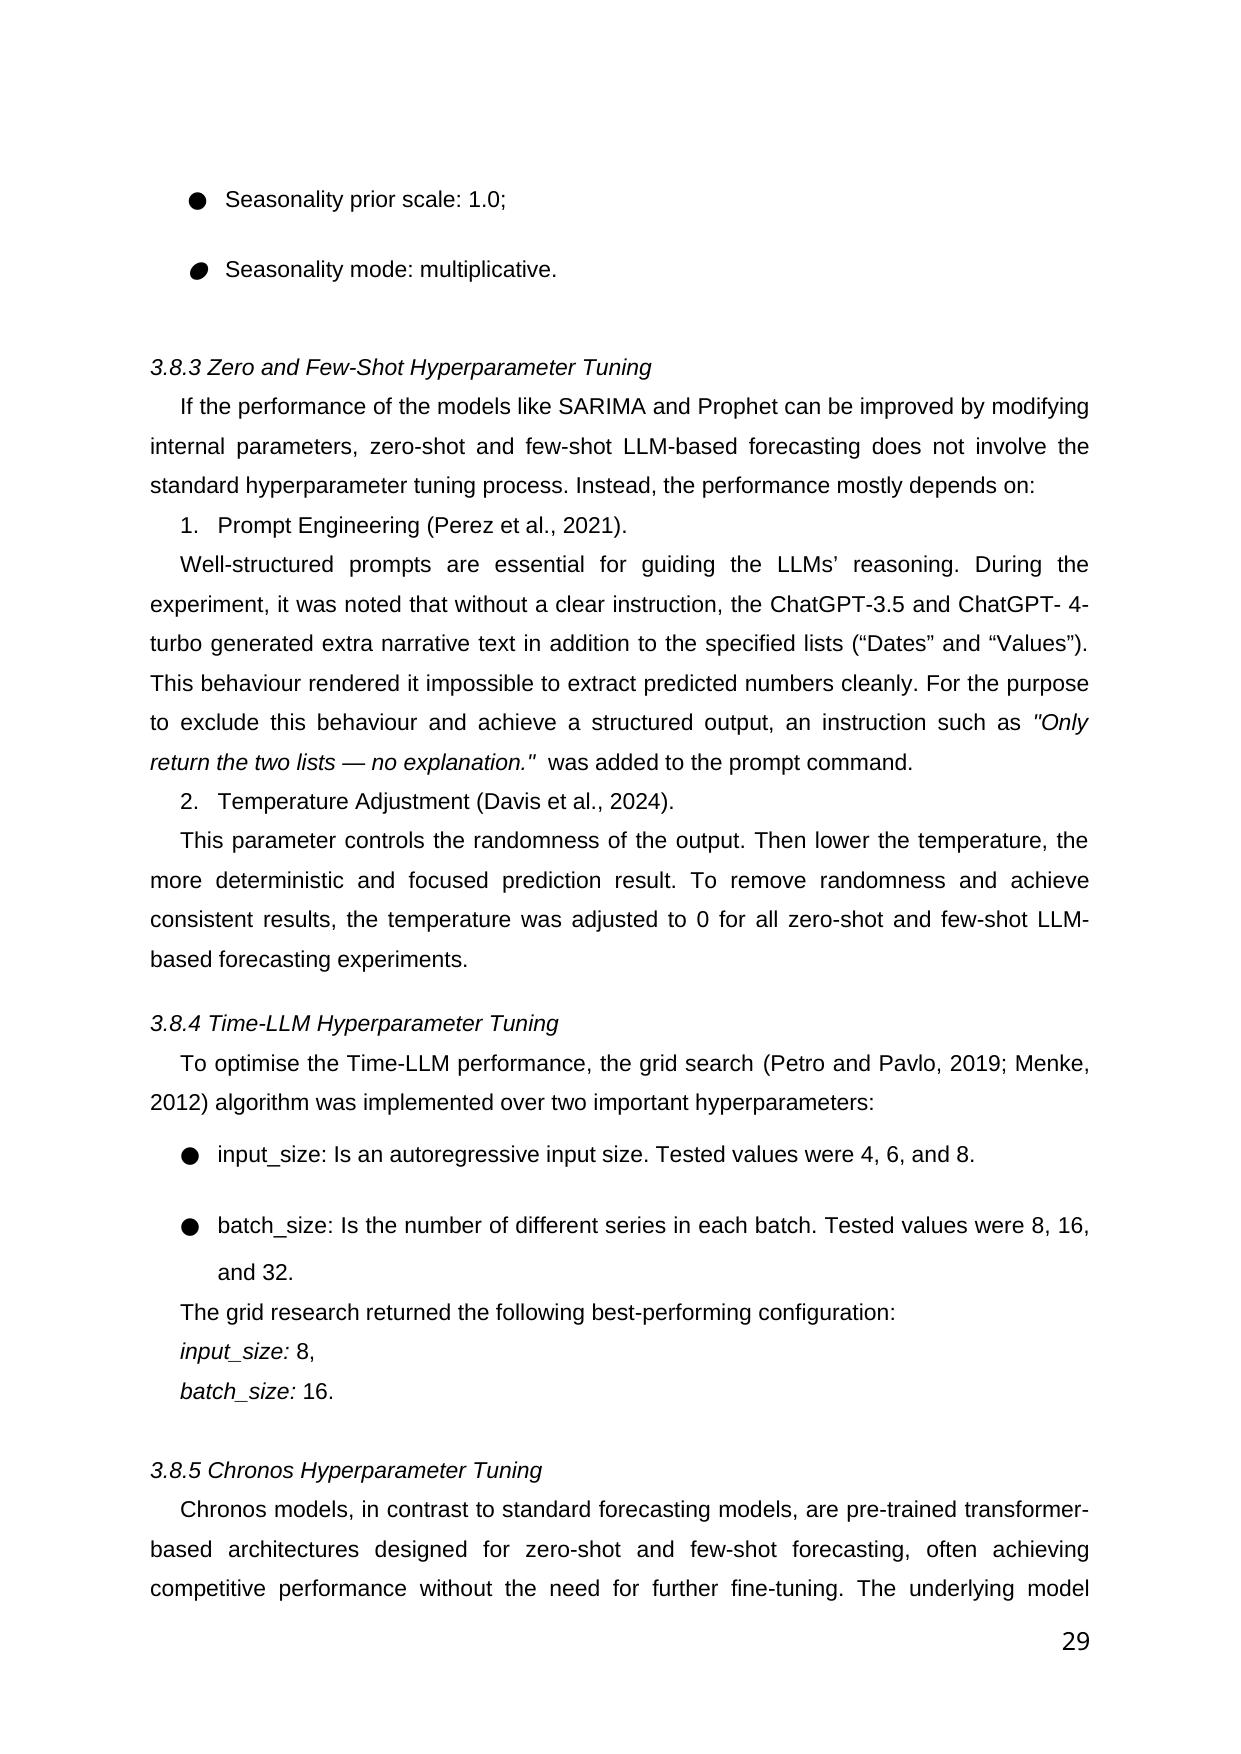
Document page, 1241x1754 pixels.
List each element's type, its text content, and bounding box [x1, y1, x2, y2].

list Prompt Engineering (Perez et al., 2021). [180, 512, 1090, 538]
list input_size: Is an autoregressive input size. Tested values were 4, 6, and 8. [180, 1129, 1090, 1176]
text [150, 1496, 1090, 1601]
list Seasonality mode: multiplicative. [187, 244, 1090, 291]
list Seasonality prior scale: 1.0; [187, 173, 1090, 220]
list Temperature Adjustment (Davis et al., 2024). [180, 788, 1090, 814]
text The grid research returned the following best-performing configuration: [150, 1299, 1090, 1325]
text This parameter controls the randomness of the output. Then lower the temperature, the more deterministic and focused prediction result. To remove randomness and achieve consistent results, the temperature was adjusted to 0 for all zero-shot and few-shot LLM- based forecasting experiments. [150, 827, 1090, 972]
subtitle 3.8.4 Time-LLM Hyperparameter Tuning [150, 1010, 1090, 1037]
text batch_size: 16. [150, 1378, 1090, 1404]
text Well-structured prompts are essential for guiding the LLMs’ reasoning. During the experiment, it was noted that without a clear instruction, the ChatGPT-3.5 and ChatGPT- 4-turbo generated extra narrative text in addition to the specified lists (“Dates” and “Values”). This behaviour rendered it impossible to extract predicted numbers cleanly. For the purpose to exclude this behaviour and achieve a structured output, an instruction such as "Only return the two lists — no explanation." was added to the prompt command. [150, 551, 1090, 775]
text If the performance of the models like SARIMA and Prophet can be improved by modifying internal parameters, zero-shot and few-shot LLM-based forecasting does not involve the standard hyperparameter tuning process. Instead, the performance mostly depends on: [150, 393, 1090, 498]
text input_size: 8, [150, 1338, 1090, 1364]
list batch_size: Is the number of different series in each batch. Tested values were 8, 16, and 32. [180, 1199, 1090, 1286]
subtitle 3.8.5 Chronos Hyperparameter Tuning [150, 1457, 1090, 1483]
subtitle 3.8.3 Zero and Few-Shot Hyperparameter Tuning [150, 354, 1090, 380]
text To optimise the Time-LLM performance, the grid search (Petro and Pavlo, 2019; Menke, 2012) algorithm was implemented over two important hyperparameters: [150, 1050, 1090, 1116]
